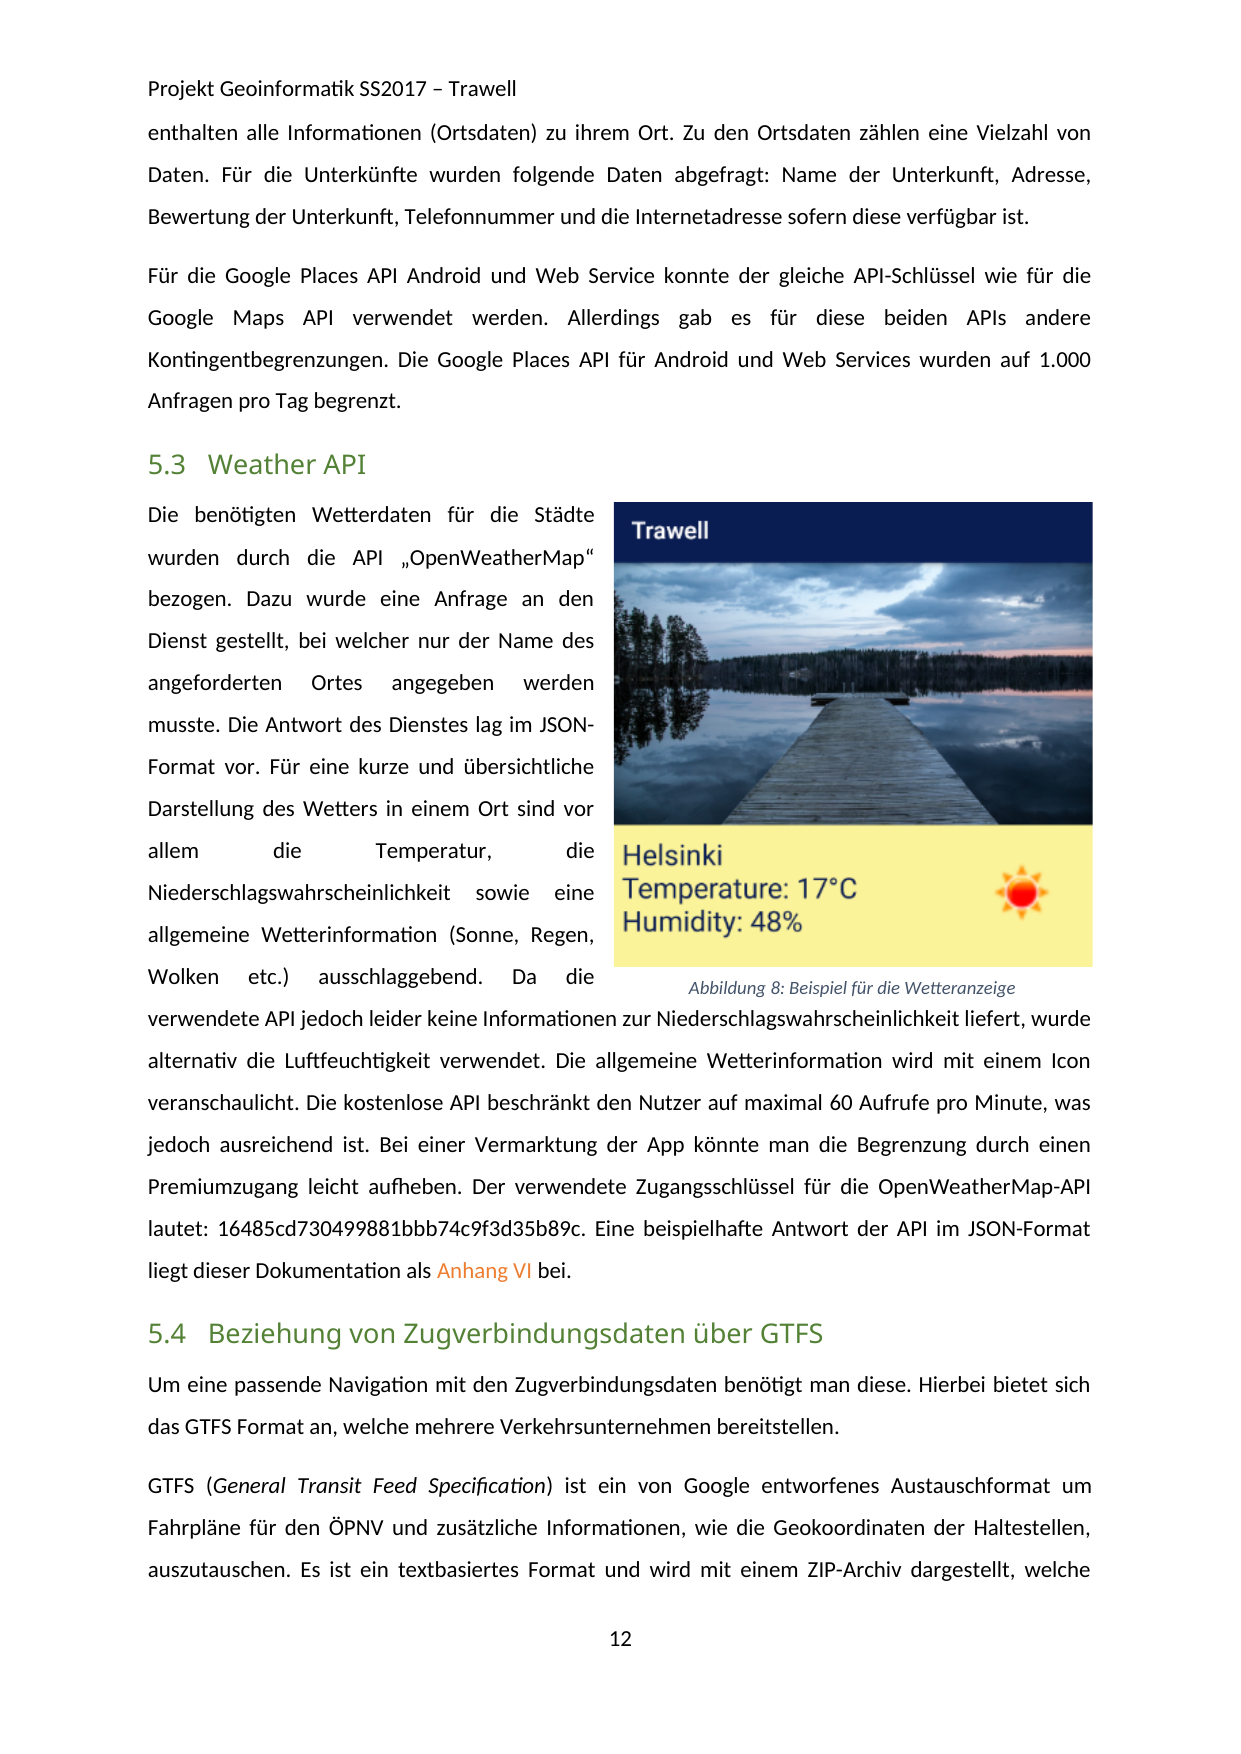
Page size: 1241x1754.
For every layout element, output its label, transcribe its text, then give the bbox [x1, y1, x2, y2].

text Für die Google Places API Android und Web Service konnte der gleiche API-Schlüssel wie für die Google Maps API verwendet werden. Allerdings gab es für diese beiden APIs andere Kontingentbegrenzungen. Die Google Places API für Android und Web Services wurden auf 1.000 Anfragen pro Tag begrenzt. [148, 261, 1093, 415]
subtitle Beziehung von Zugverbindungsdaten über GTFS [148, 1315, 1093, 1352]
subtitle Weather API [148, 445, 1093, 482]
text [148, 1471, 1093, 1583]
picture [613, 502, 1093, 967]
text Um eine passende Navigation mit den Zugverbindungsdaten benötigt man diese. Hierbei bietet sich das GTFS Format an, welche mehrere Verkehrsunternehmen bereitstellen. [148, 1370, 1093, 1440]
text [148, 118, 1093, 230]
